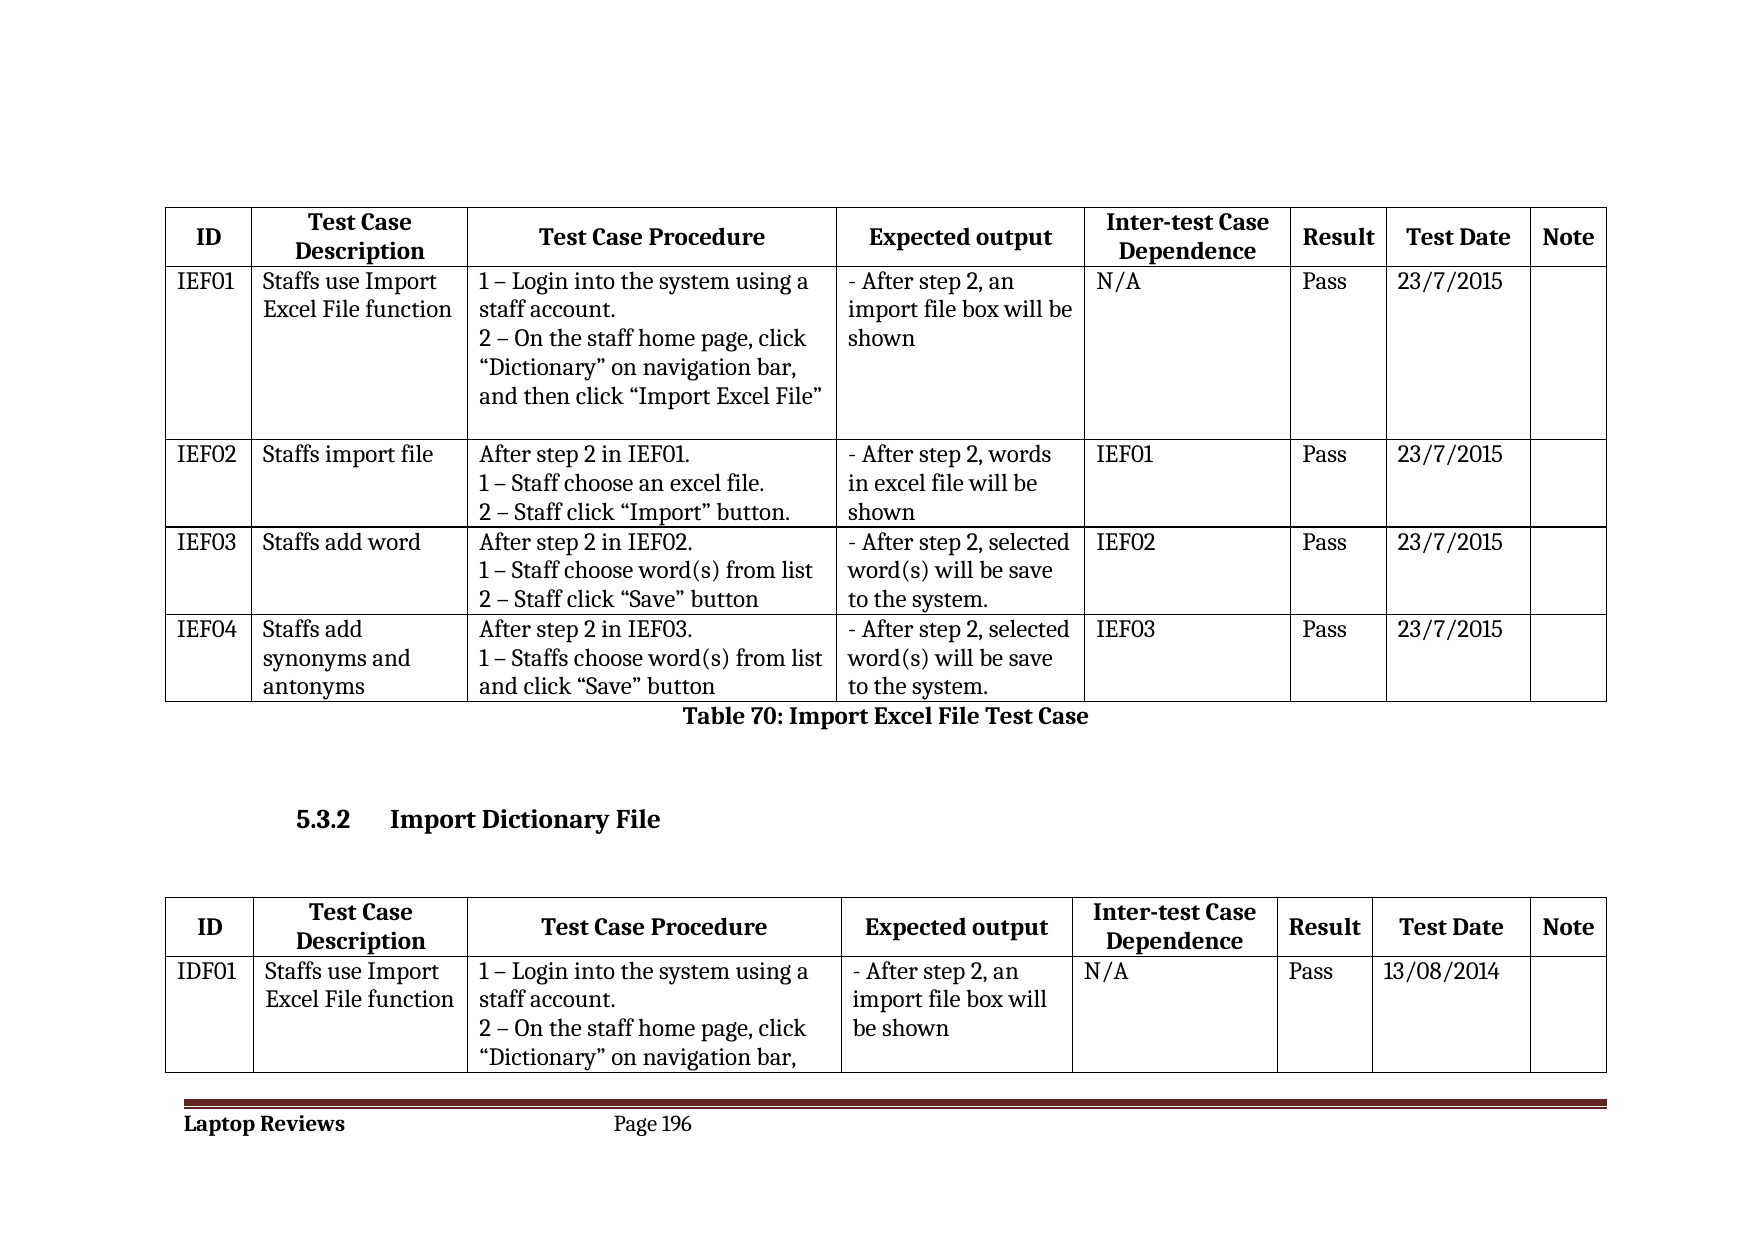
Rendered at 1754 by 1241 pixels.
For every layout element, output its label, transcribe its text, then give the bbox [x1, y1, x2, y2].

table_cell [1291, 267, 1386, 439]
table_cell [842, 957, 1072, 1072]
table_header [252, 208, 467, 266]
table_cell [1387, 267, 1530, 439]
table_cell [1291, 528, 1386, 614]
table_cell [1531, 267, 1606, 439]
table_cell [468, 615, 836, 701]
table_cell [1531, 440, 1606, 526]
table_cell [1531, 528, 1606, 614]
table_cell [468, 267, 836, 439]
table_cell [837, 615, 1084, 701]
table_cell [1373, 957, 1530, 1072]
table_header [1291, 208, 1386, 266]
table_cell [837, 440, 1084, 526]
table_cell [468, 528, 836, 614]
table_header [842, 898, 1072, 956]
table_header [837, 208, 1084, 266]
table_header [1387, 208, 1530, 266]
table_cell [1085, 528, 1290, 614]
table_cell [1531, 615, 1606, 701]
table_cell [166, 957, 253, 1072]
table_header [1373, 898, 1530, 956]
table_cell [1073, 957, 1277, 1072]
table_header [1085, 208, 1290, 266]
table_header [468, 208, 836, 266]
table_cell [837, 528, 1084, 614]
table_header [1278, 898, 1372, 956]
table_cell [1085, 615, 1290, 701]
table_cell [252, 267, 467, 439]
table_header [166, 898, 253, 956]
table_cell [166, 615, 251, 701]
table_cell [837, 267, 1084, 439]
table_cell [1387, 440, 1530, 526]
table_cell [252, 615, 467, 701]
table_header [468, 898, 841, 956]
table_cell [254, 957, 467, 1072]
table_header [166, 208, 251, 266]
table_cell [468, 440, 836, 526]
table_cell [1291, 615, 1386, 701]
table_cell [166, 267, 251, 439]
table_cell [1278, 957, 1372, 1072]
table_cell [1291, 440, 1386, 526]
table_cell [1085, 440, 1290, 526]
text Table 70: Import Excel File Test Case [165, 702, 1607, 731]
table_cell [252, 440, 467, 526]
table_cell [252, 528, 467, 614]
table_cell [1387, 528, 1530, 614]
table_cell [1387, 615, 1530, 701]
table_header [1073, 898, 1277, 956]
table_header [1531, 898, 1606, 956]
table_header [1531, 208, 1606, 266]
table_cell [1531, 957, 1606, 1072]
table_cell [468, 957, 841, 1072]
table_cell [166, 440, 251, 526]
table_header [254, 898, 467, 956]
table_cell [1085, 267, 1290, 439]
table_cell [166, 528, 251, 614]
subtitle Import Dictionary File [296, 804, 1607, 836]
